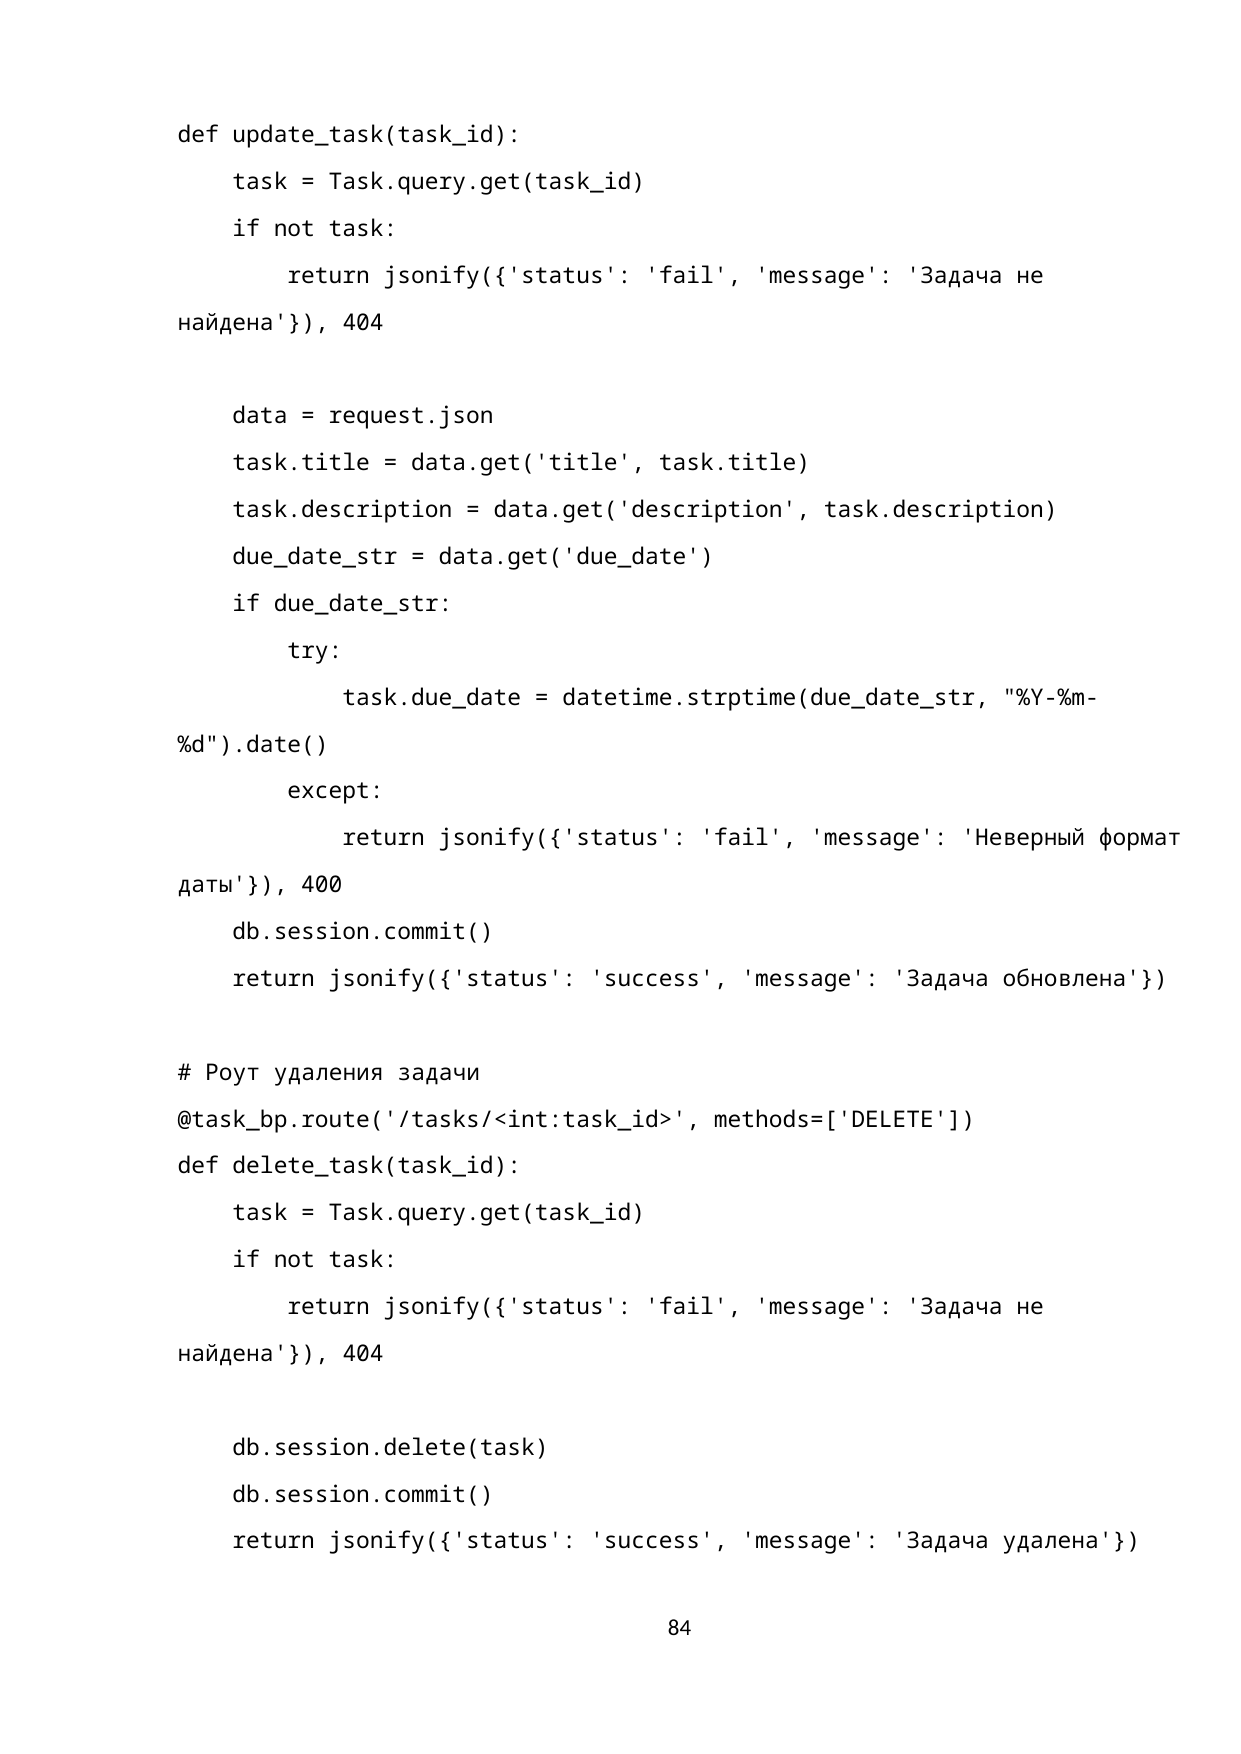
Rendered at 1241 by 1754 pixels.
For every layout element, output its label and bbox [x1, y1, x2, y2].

text [177, 118, 1181, 1556]
